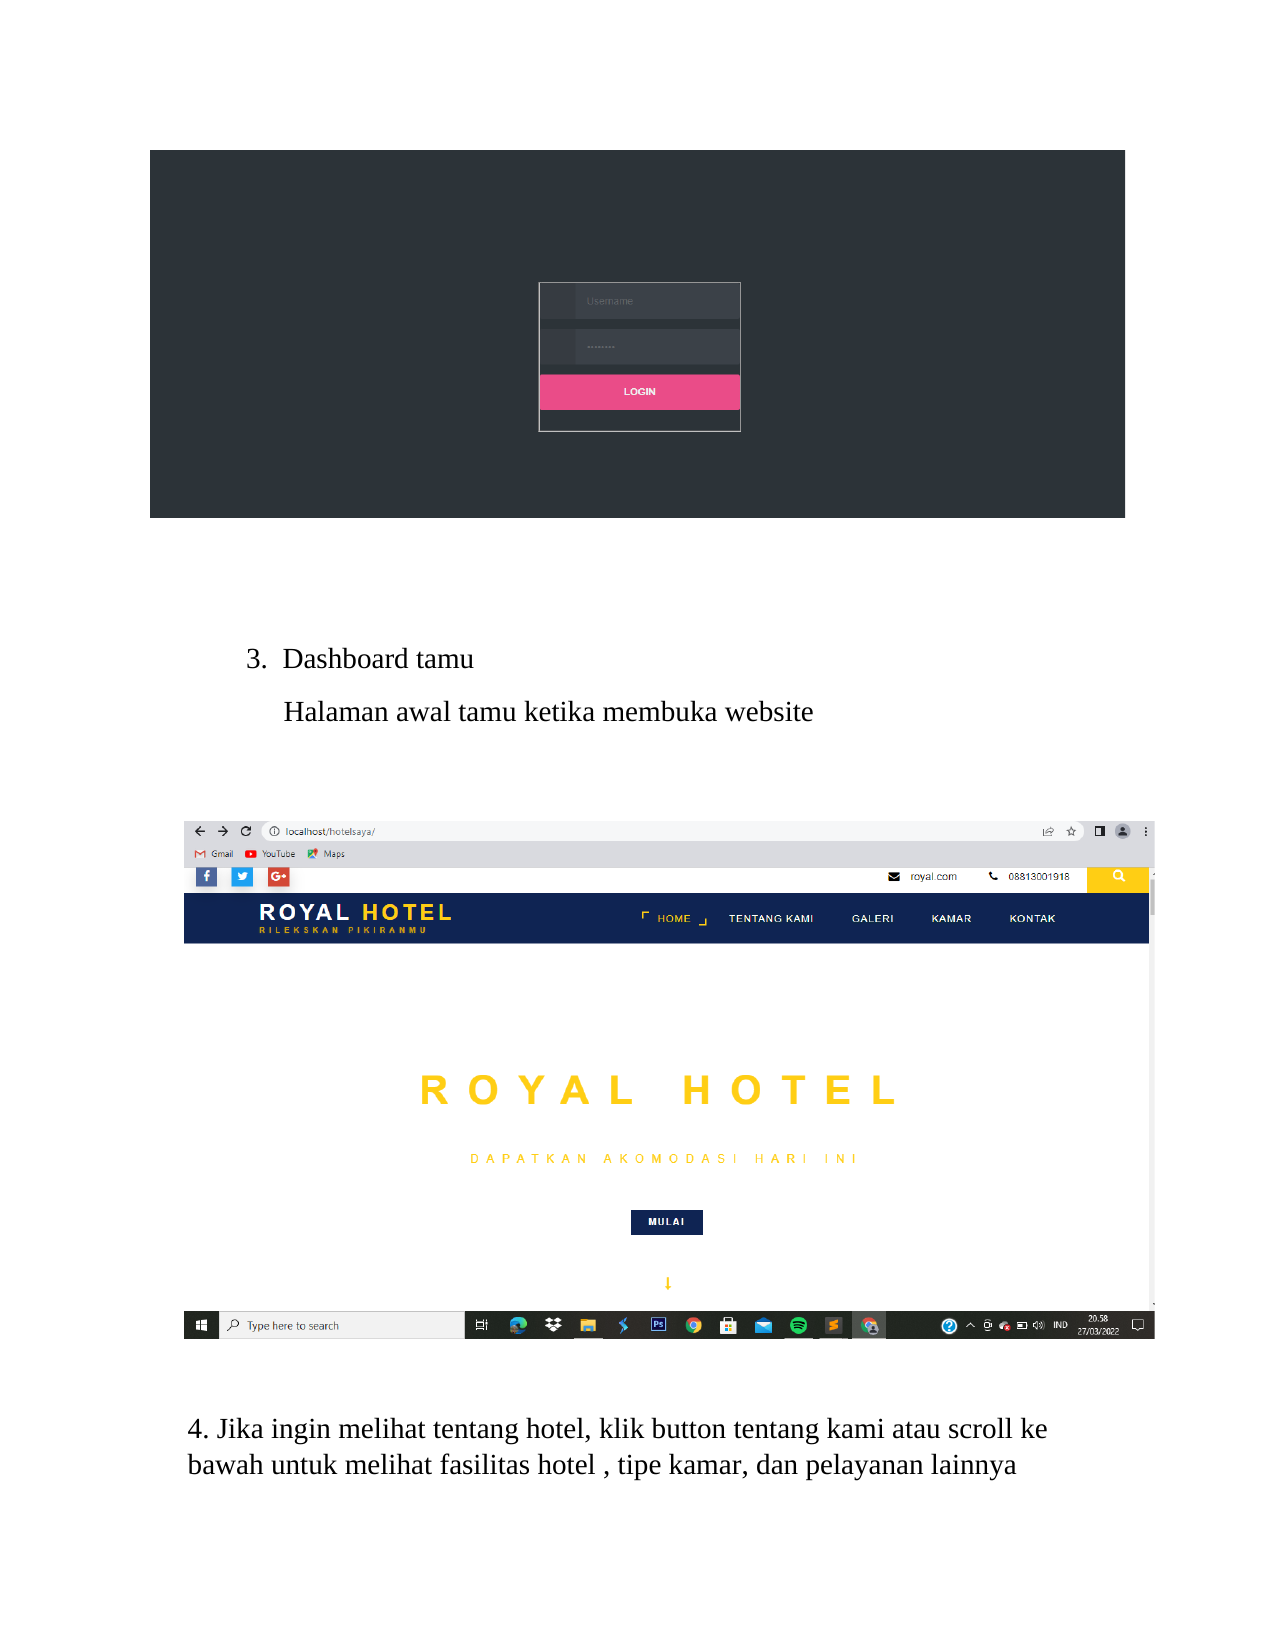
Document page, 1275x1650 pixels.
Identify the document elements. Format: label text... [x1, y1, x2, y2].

list Halaman awal tamu ketika membuka website [225, 694, 1125, 728]
picture [150, 150, 1125, 518]
picture [184, 821, 1155, 1339]
text 4. Jika ingin melihat tentang hotel, klik button tentang kami atau scroll ke bawah untuk melihat fasilitas hotel , tipe kamar, dan pelayanan lainnya [187, 1411, 1125, 1481]
text 3. Dashboard tamu [187, 642, 1125, 675]
